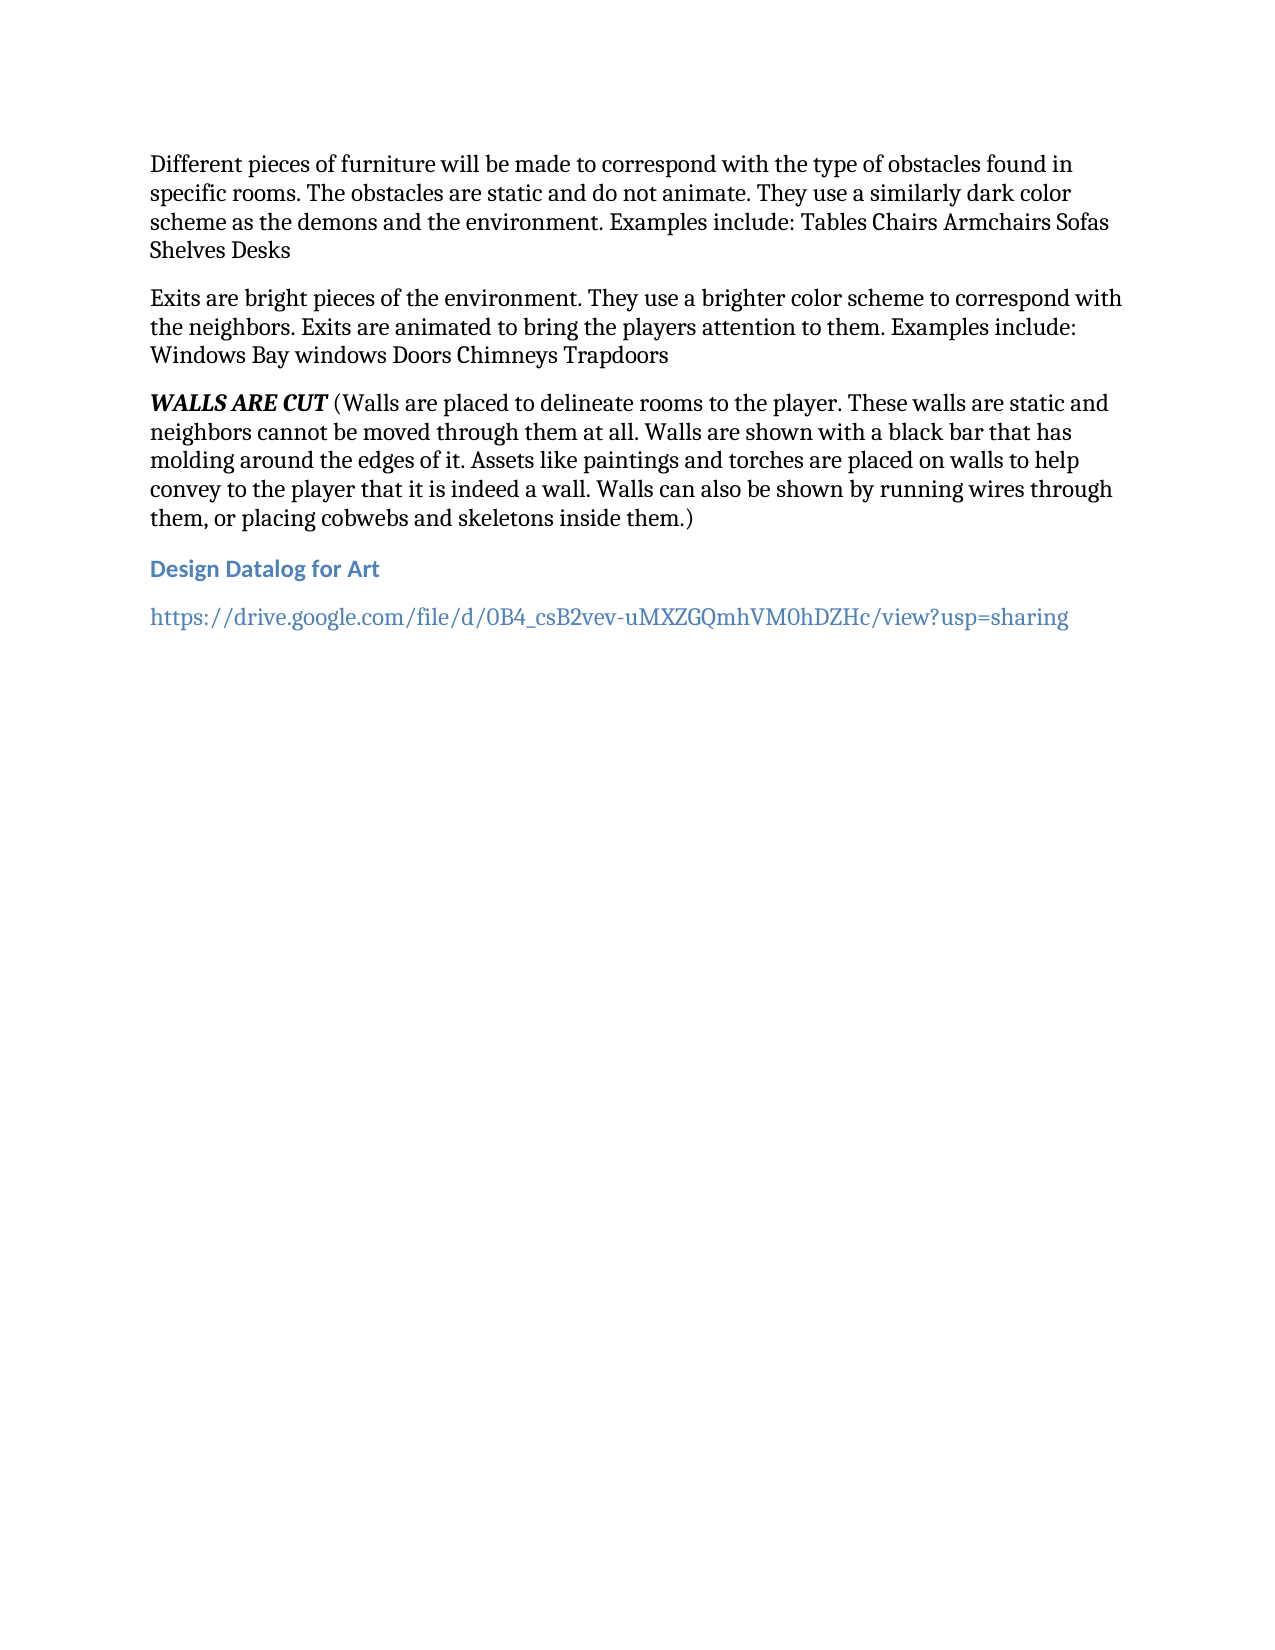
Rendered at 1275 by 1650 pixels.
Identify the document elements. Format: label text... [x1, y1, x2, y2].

subtitle Design Datalog for Art [150, 553, 1125, 584]
text WALLS ARE CUT (Walls are placed to delineate rooms to the player. These walls are static and neighbors cannot be moved through them at all. Walls are shown with a black bar that has molding around the edges of it. Assets like paintings and torches are placed on walls to help convey to the player that it is indeed a wall. Walls can also be shown by running wires through them, or placing cobwebs and skeletons inside them.) [150, 389, 1125, 532]
text https://drive.google.com/file/d/0B4_csB2vev-uMXZGQmhVM0hDZHc/view?usp=sharing [150, 603, 1125, 631]
text Exits are bright pieces of the environment. They use a brighter color scheme to correspond with the neighbors. Exits are animated to bring the players attention to them. Examples include: Windows Bay windows Doors Chimneys Trapdoors [150, 284, 1125, 370]
text Different pieces of furniture will be made to correspond with the type of obstacles found in specific rooms. The obstacles are static and do not animate. They use a similarly dark color scheme as the demons and the environment. Examples include: Tables Chairs Armchairs Sofas Shelves Desks [150, 150, 1125, 265]
